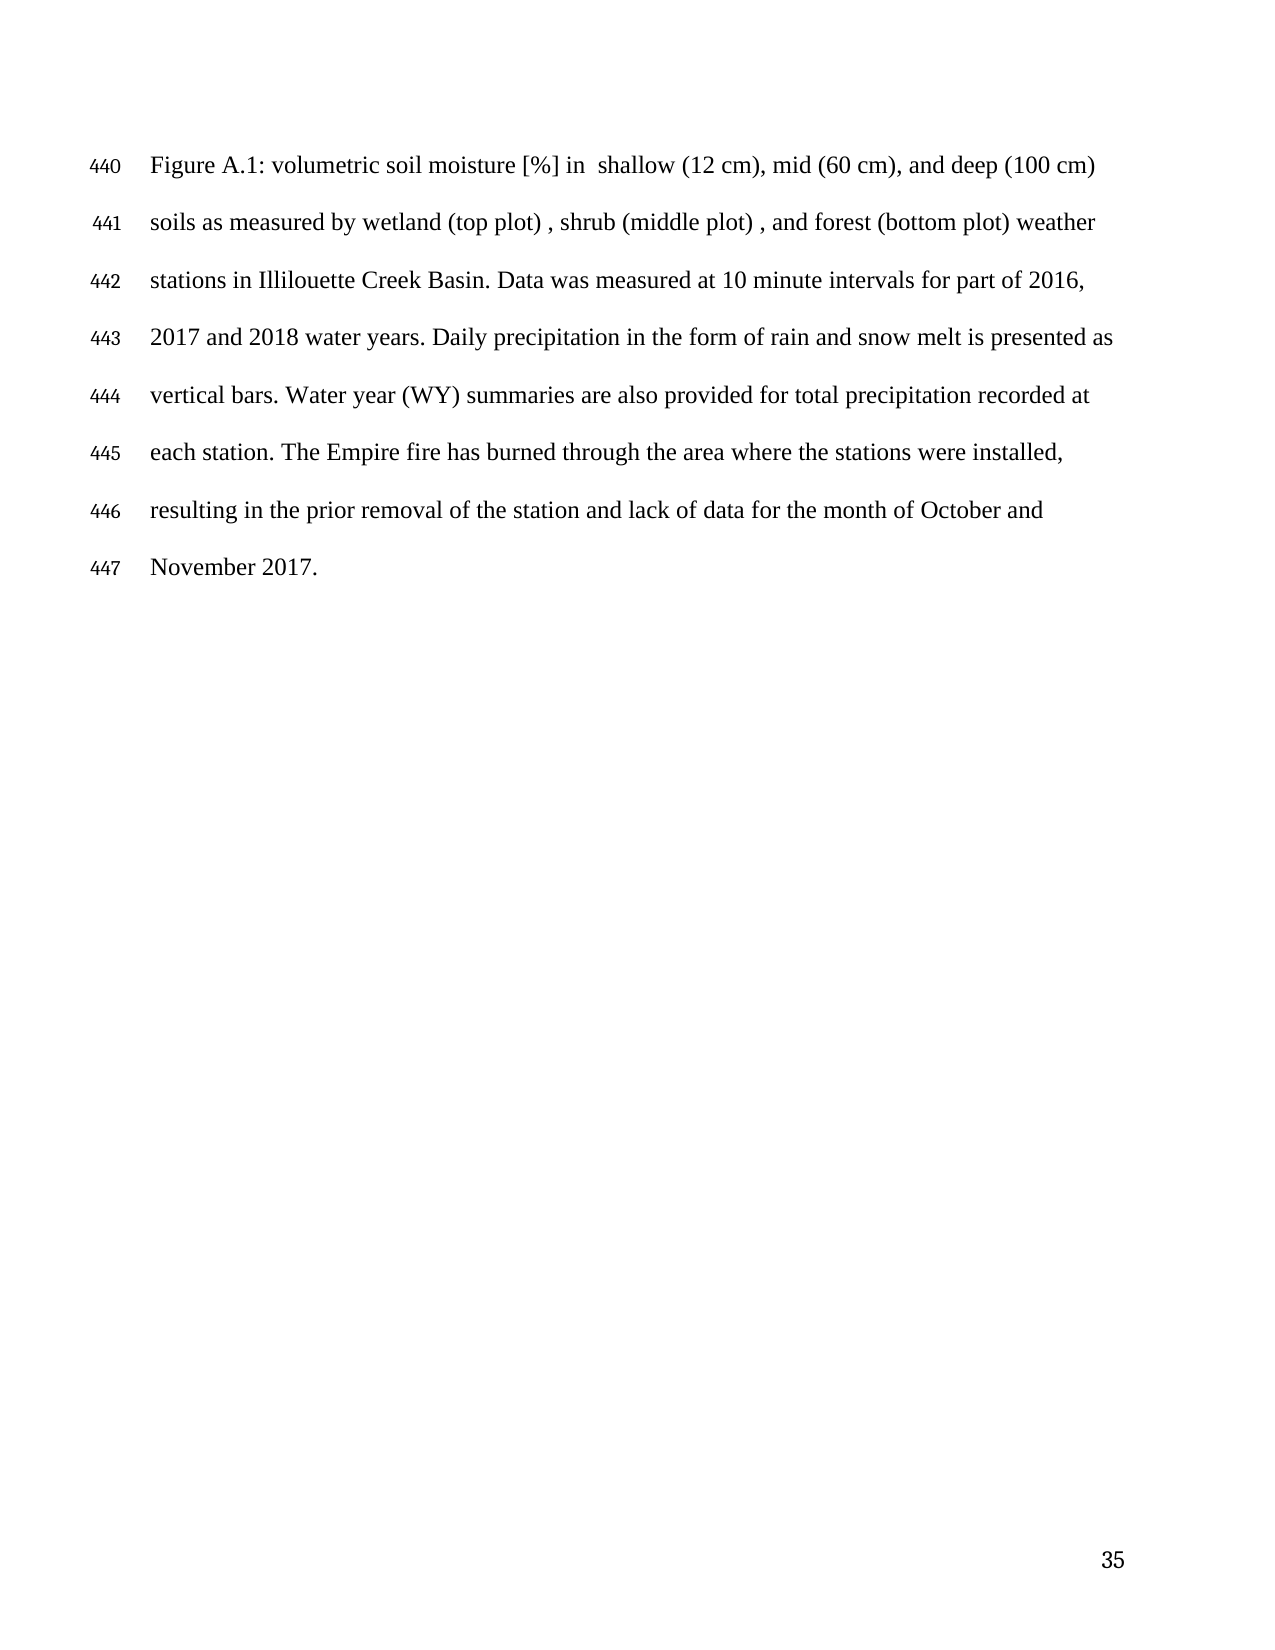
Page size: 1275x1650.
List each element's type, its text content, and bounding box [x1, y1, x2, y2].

text Figure A.1: volumetric soil moisture [%] in shallow (12 cm), mid (60 cm), and deep (100 cm) soils as measured by wetland (top plot) , shrub (middle plot) , and forest (bottom plot) weather stations in Illilouette Creek Basin. Data was measured at 10 minute intervals for part of 2016, 2017 and 2018 water years. Daily precipitation in the form of rain and snow melt is presented as vertical bars. Water year (WY) summaries are also provided for total precipitation recorded at each station. The Empire fire has burned through the area where the stations were installed, resulting in the prior removal of the station and lack of data for the month of October and November 2017. [150, 150, 1125, 581]
